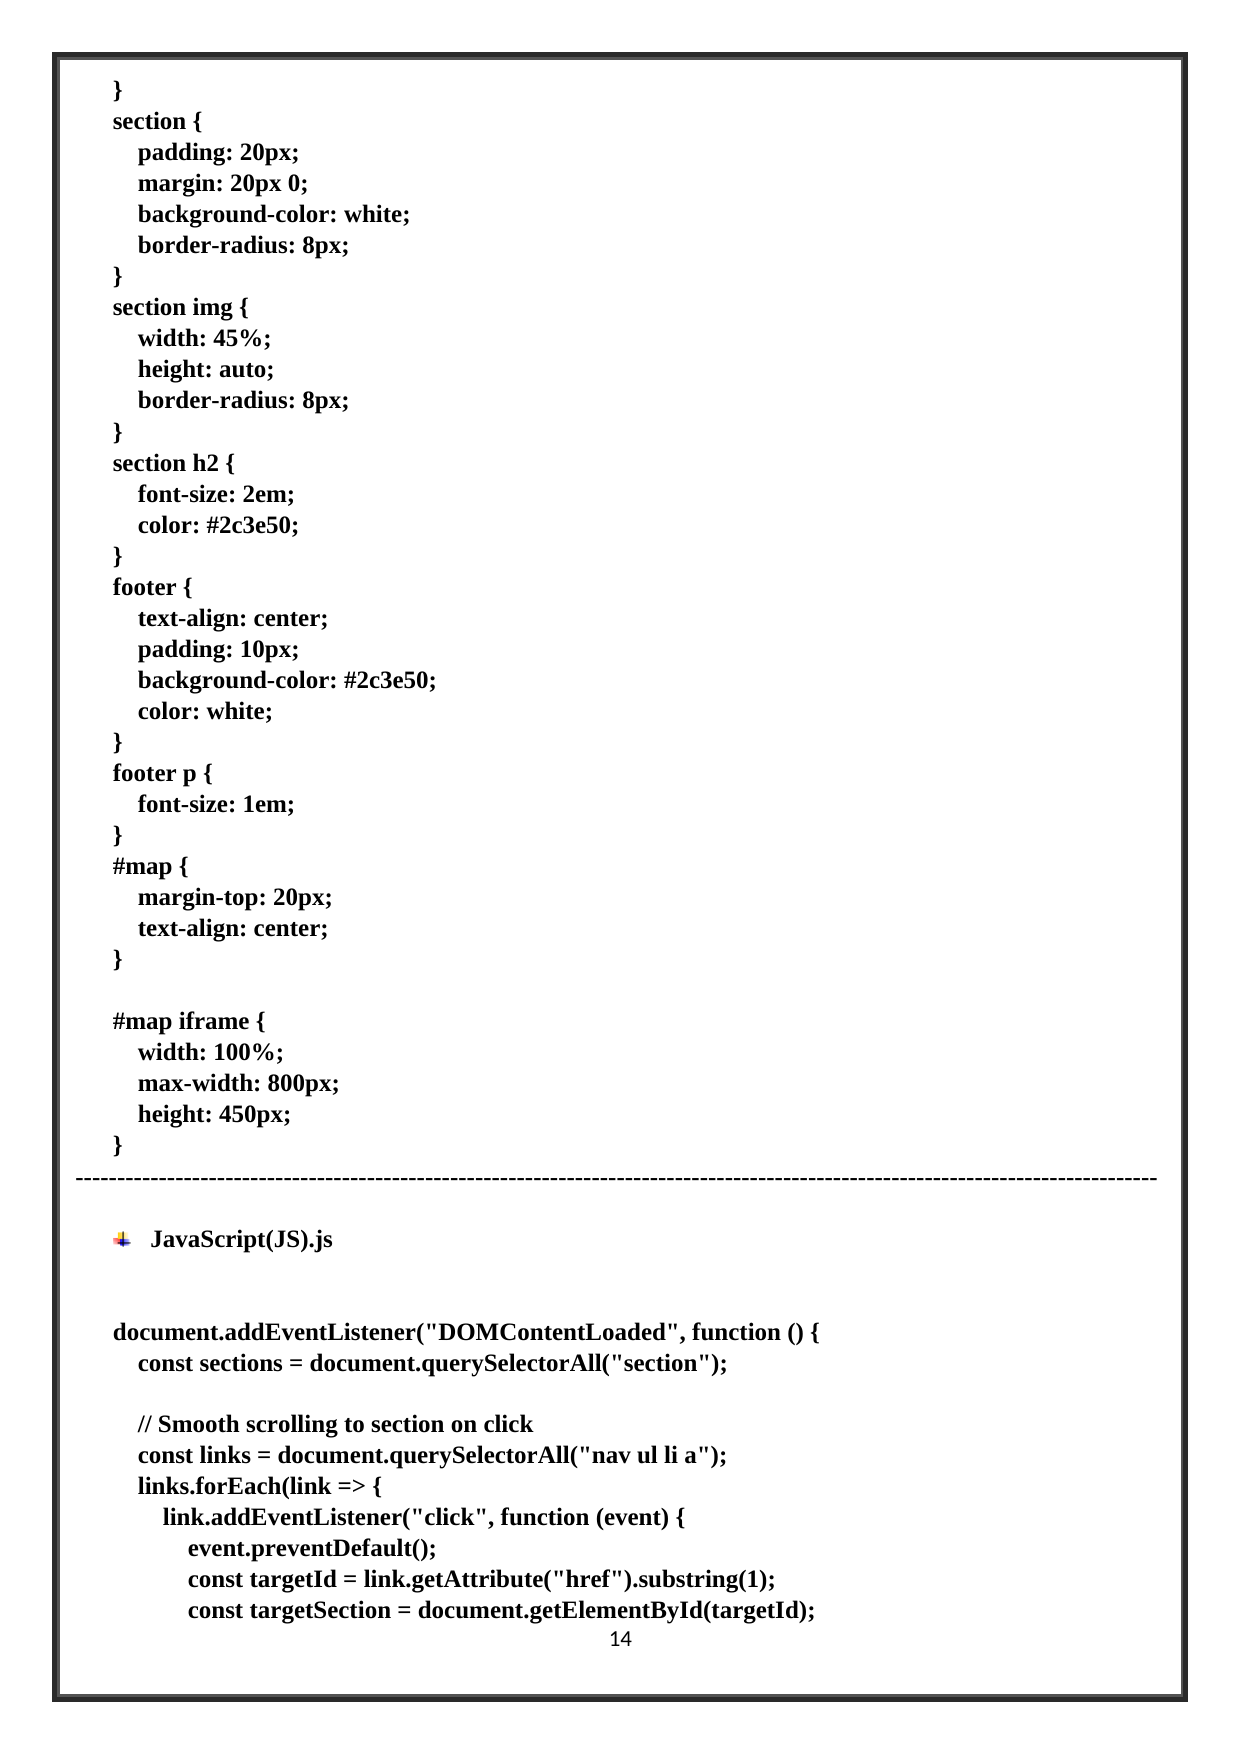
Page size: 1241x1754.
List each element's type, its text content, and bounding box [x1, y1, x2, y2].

text } [113, 417, 1165, 445]
text footer p { [113, 758, 1165, 787]
text padding: 20px; [113, 137, 1165, 166]
text section { [113, 106, 1165, 135]
text document.addEventListener("DOMContentLoaded", function () { [113, 1317, 1165, 1346]
text text-align: center; [113, 913, 1165, 942]
picture [113, 1230, 131, 1247]
text margin-top: 20px; [113, 882, 1165, 911]
text color: white; [113, 696, 1165, 725]
list JavaScript(JS).js [113, 1224, 1165, 1252]
text const sections = document.querySelectorAll("section"); [113, 1348, 1165, 1377]
text #map { [113, 851, 1165, 880]
text link.addEventListener("click", function (event) { [113, 1502, 1165, 1531]
text } [113, 1131, 1165, 1159]
text width: 100%; [113, 1037, 1165, 1066]
text footer { [113, 572, 1165, 601]
text background-color: white; [113, 199, 1165, 228]
text event.preventDefault(); [113, 1533, 1165, 1562]
text text-align: center; [113, 603, 1165, 632]
text links.forEach(link => { [113, 1471, 1165, 1500]
text padding: 10px; [113, 634, 1165, 663]
text } [113, 727, 1165, 756]
text const targetSection = document.getElementById(targetId); [113, 1595, 1165, 1624]
text } [113, 261, 1165, 290]
text ---------------------------------------------------------------------------------------------------------------------------------- [75, 1162, 1165, 1190]
text section h2 { [113, 448, 1165, 476]
text section img { [113, 292, 1165, 321]
text max-width: 800px; [113, 1068, 1165, 1097]
text height: auto; [113, 354, 1165, 383]
text } [113, 820, 1165, 849]
text background-color: #2c3e50; [113, 665, 1165, 694]
text // Smooth scrolling to section on click [113, 1409, 1165, 1438]
text } [113, 541, 1165, 569]
text } [113, 75, 1165, 104]
text const targetId = link.getAttribute("href").substring(1); [113, 1564, 1165, 1593]
text border-radius: 8px; [113, 386, 1165, 414]
text font-size: 1em; [113, 789, 1165, 818]
text border-radius: 8px; [113, 230, 1165, 259]
text #map iframe { [113, 1006, 1165, 1035]
text margin: 20px 0; [113, 168, 1165, 197]
text color: #2c3e50; [113, 510, 1165, 538]
text const links = document.querySelectorAll("nav ul li a"); [113, 1440, 1165, 1469]
text width: 45%; [113, 323, 1165, 352]
text height: 450px; [113, 1099, 1165, 1128]
text } [113, 944, 1165, 973]
text font-size: 2em; [113, 479, 1165, 507]
